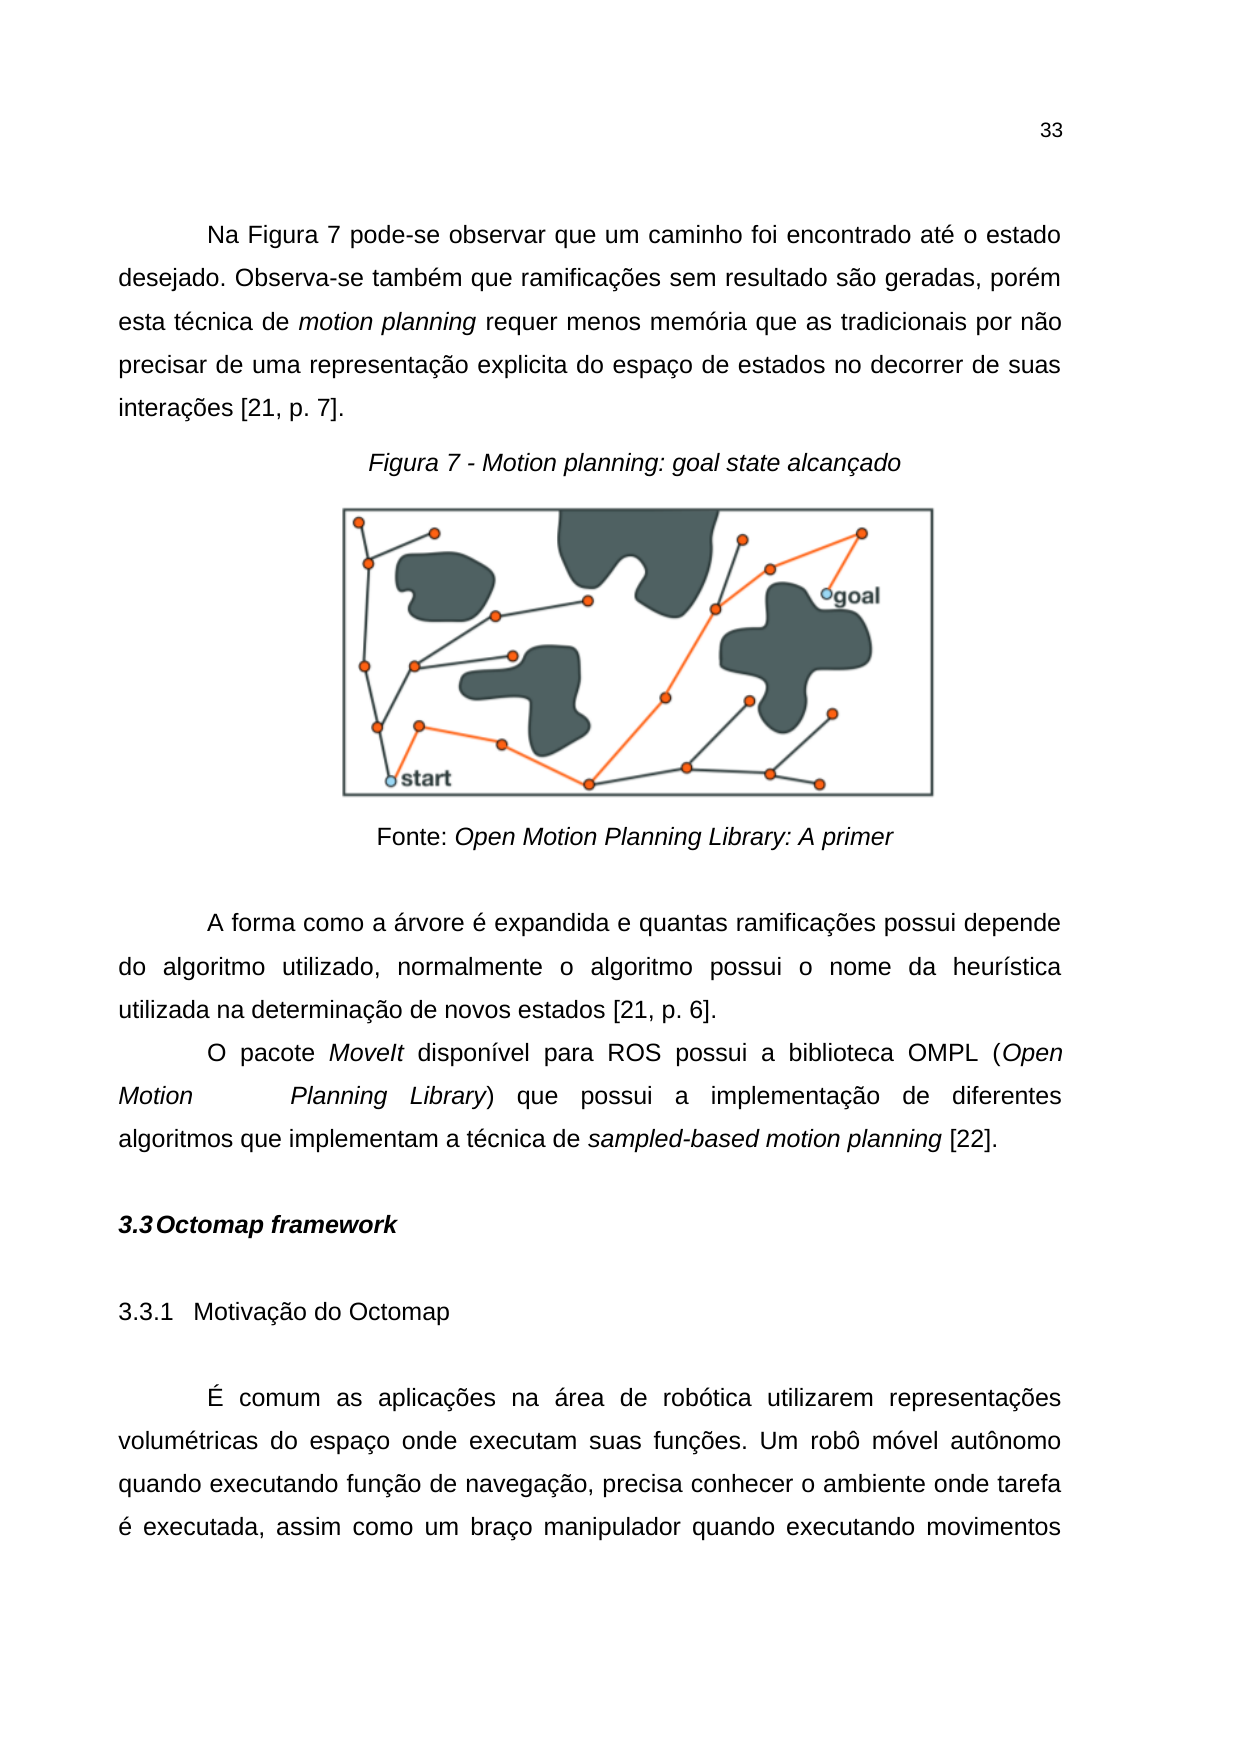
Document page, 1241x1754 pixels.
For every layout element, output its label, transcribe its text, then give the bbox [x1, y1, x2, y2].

subtitle Motivação do Octomap [118, 1296, 1063, 1325]
text Fonte: Open Motion Planning Library: A primer [118, 822, 1063, 851]
subtitle Octomap framework [118, 1210, 1063, 1239]
text Figura 7 - Motion planning: goal state alcançado [118, 448, 1063, 477]
text A forma como a árvore é expandida e quantas ramificações possui depende do algoritmo utilizado, normalmente o algoritmo possui o nome da heurística utilizada na determinação de novos estados . [118, 908, 1063, 1023]
text O pacote MoveIt disponível para ROS possui a biblioteca OMPL (Open Motion Planning Library) que possui a implementação de diferentes algoritmos que implementam a técnica de sampled-based motion planning. [118, 1038, 1063, 1153]
text Na Figura 7 pode-se observar que um caminho foi encontrado até o estado desejado. Observa-se também que ramificações sem resultado são geradas, porém esta técnica de motion planning requer menos memória que as tradicionais por não precisar de uma representação explicita do espaço de estados no decorrer de suas interações . [118, 220, 1063, 422]
picture [323, 491, 947, 808]
